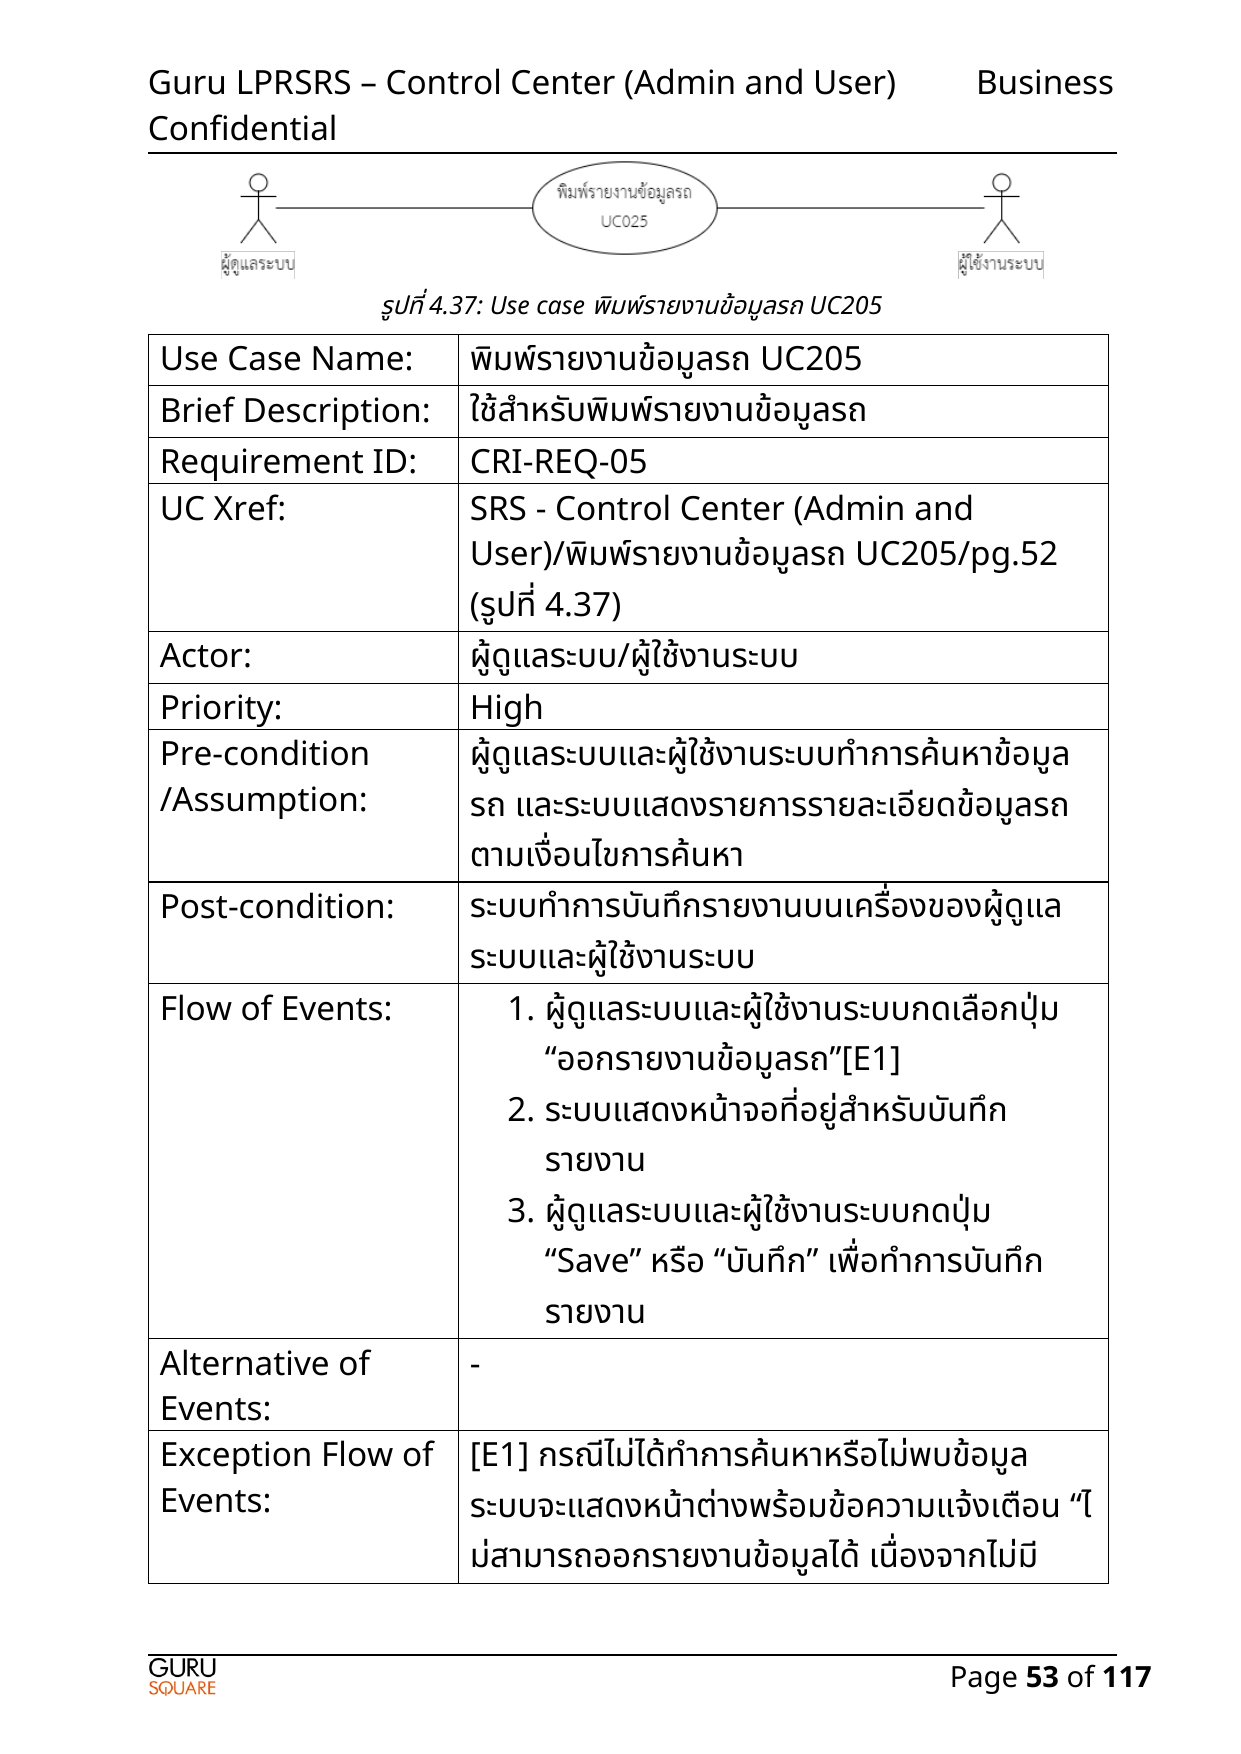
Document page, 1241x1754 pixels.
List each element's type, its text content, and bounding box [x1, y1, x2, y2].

table_cell SRS - Control Center (Admin and User)/พิมพ์รายงานข้อมูลรถ UC205/pg.39 (รูปที่ 4.6) [459, 484, 1108, 631]
table_cell Pre-condition /Assumption: [149, 730, 458, 881]
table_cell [459, 1431, 1108, 1583]
table_cell Requirement ID: [149, 438, 458, 483]
table_cell ใช้สำหรับพิมพ์รายงานข้อมูลรถ [459, 386, 1108, 437]
picture [147, 1655, 218, 1697]
table_cell Actor: [149, 632, 458, 683]
table_header Use Case Name: [149, 335, 458, 385]
table_cell CRI-REQ-05 [459, 438, 1108, 483]
table_cell High [459, 684, 1108, 729]
table_cell - [459, 1339, 1108, 1430]
table_cell UC Xref: [149, 484, 458, 631]
table_header พิมพ์รายงานข้อมูลรถ UC205 [459, 335, 1108, 385]
table_cell Brief Description: [149, 386, 458, 437]
table_cell ผู้ดูแลระบบและผู้ใช้งานระบบกดเลือกปุ่ม “ออกรายงานข้อมูลรถ”[E1] ระบบแสดงหน้าจอที่อยู่สำหรับบันทึกรายงาน ผู้ดูแลระบบและผู้ใช้งานระบบกดปุ่ม “Save” หรือ “บันทึก” เพื่อทำการบันทึกรายงาน [459, 984, 1108, 1338]
table_cell ระบบทำการบันทึกรายงานบนเครื่องของผู้ดูแลระบบและผู้ใช้งานระบบ [459, 883, 1108, 983]
picture [220, 154, 1045, 279]
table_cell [149, 1431, 458, 1583]
table_cell Post-condition: [149, 883, 458, 983]
table_cell ผู้ดูแลระบบและผู้ใช้งานระบบทำการค้นหาข้อมูลรถ และระบบแสดงรายการรายละเอียดข้อมูลรถตามเงื่อนไขการค้นหา [459, 730, 1108, 881]
table_cell Alternative of Events: [149, 1339, 458, 1430]
table_cell Flow of Events: [149, 984, 458, 1338]
table_cell ผู้ดูแลระบบ/ผู้ใช้งานระบบ [459, 632, 1108, 683]
table_cell Priority: [149, 684, 458, 729]
